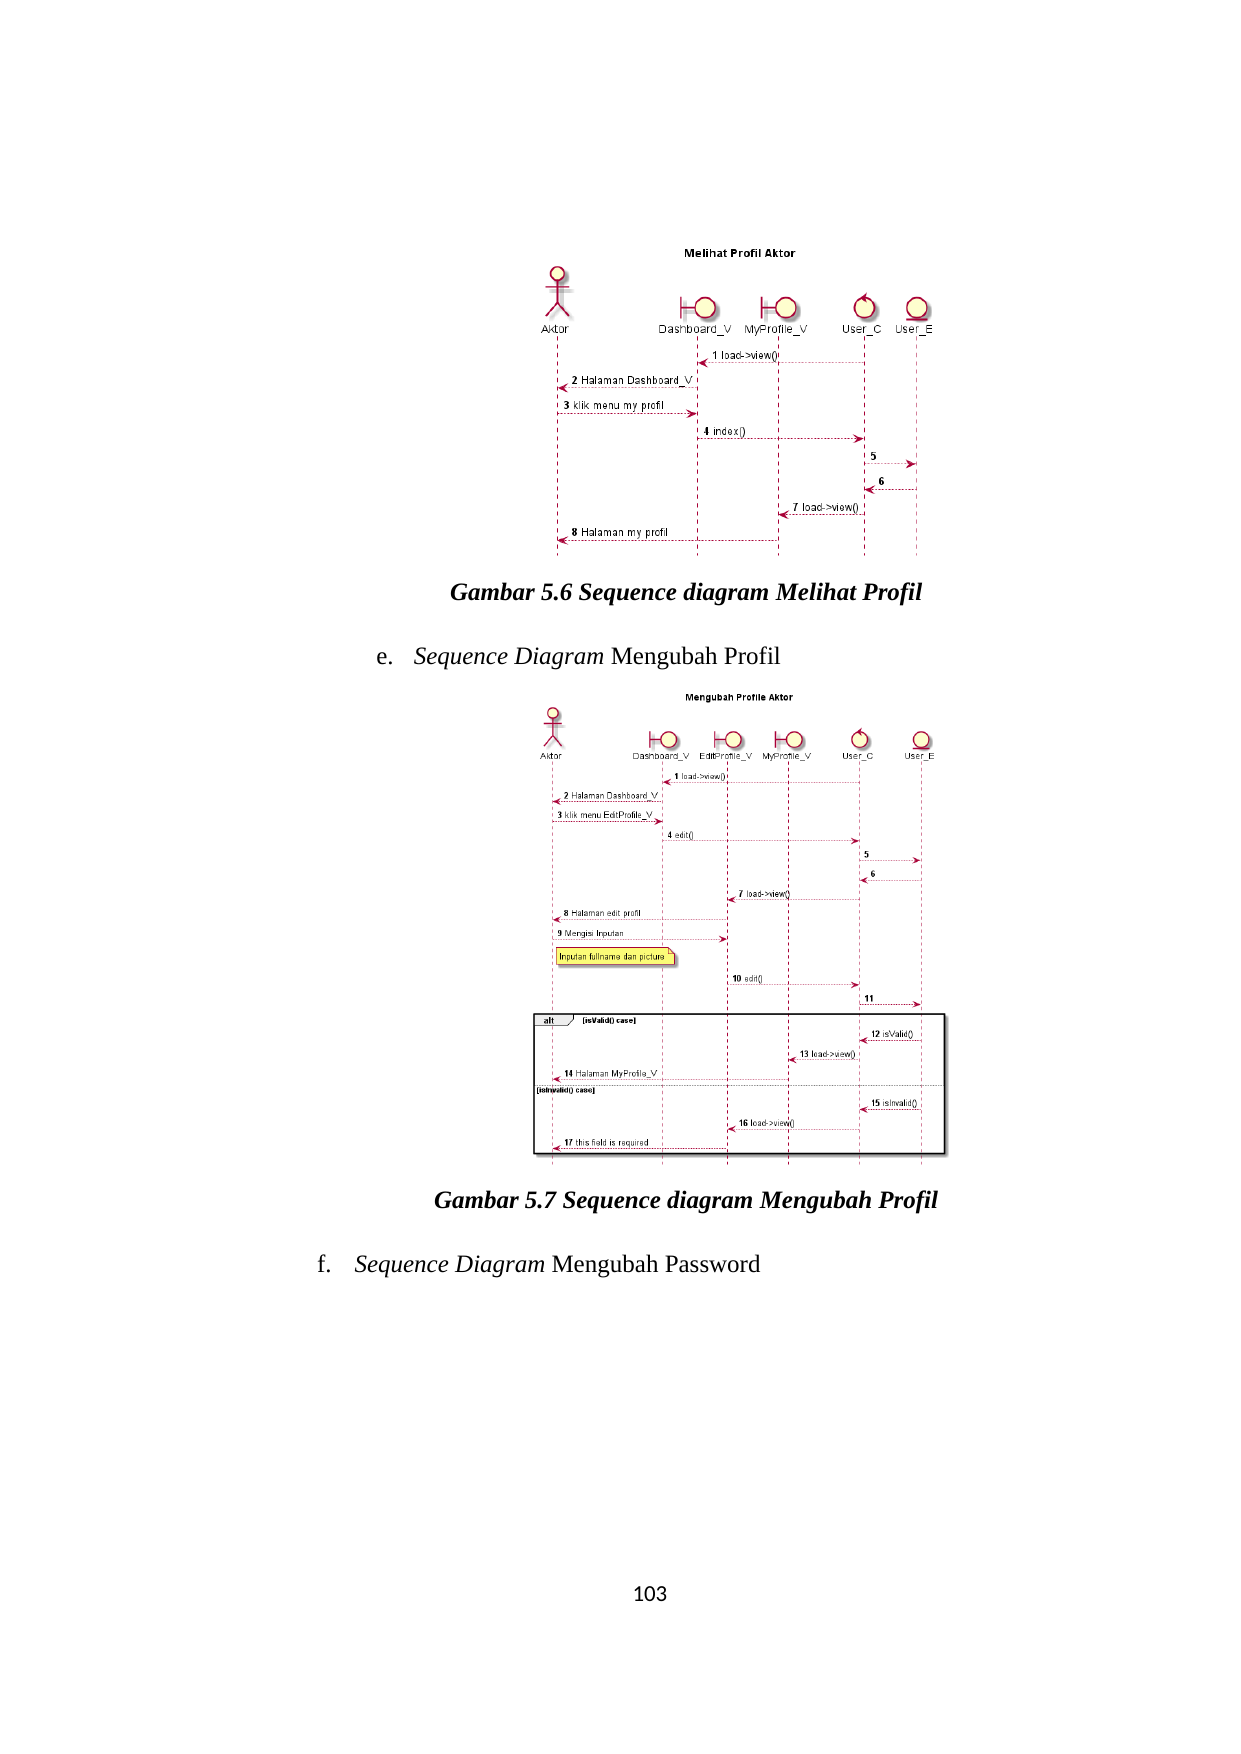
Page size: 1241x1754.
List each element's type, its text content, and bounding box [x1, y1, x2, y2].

text Gambar 5.7 Sequence diagram Mengubah Profil [311, 1185, 1063, 1214]
list Sequence Diagram Mengubah Profil [376, 641, 1063, 670]
picture [534, 236, 942, 564]
list Sequence Diagram Mengubah Password [317, 1249, 1063, 1278]
text Gambar 5.6 Sequence diagram Melihat Profil [311, 577, 1063, 606]
picture [526, 684, 951, 1171]
